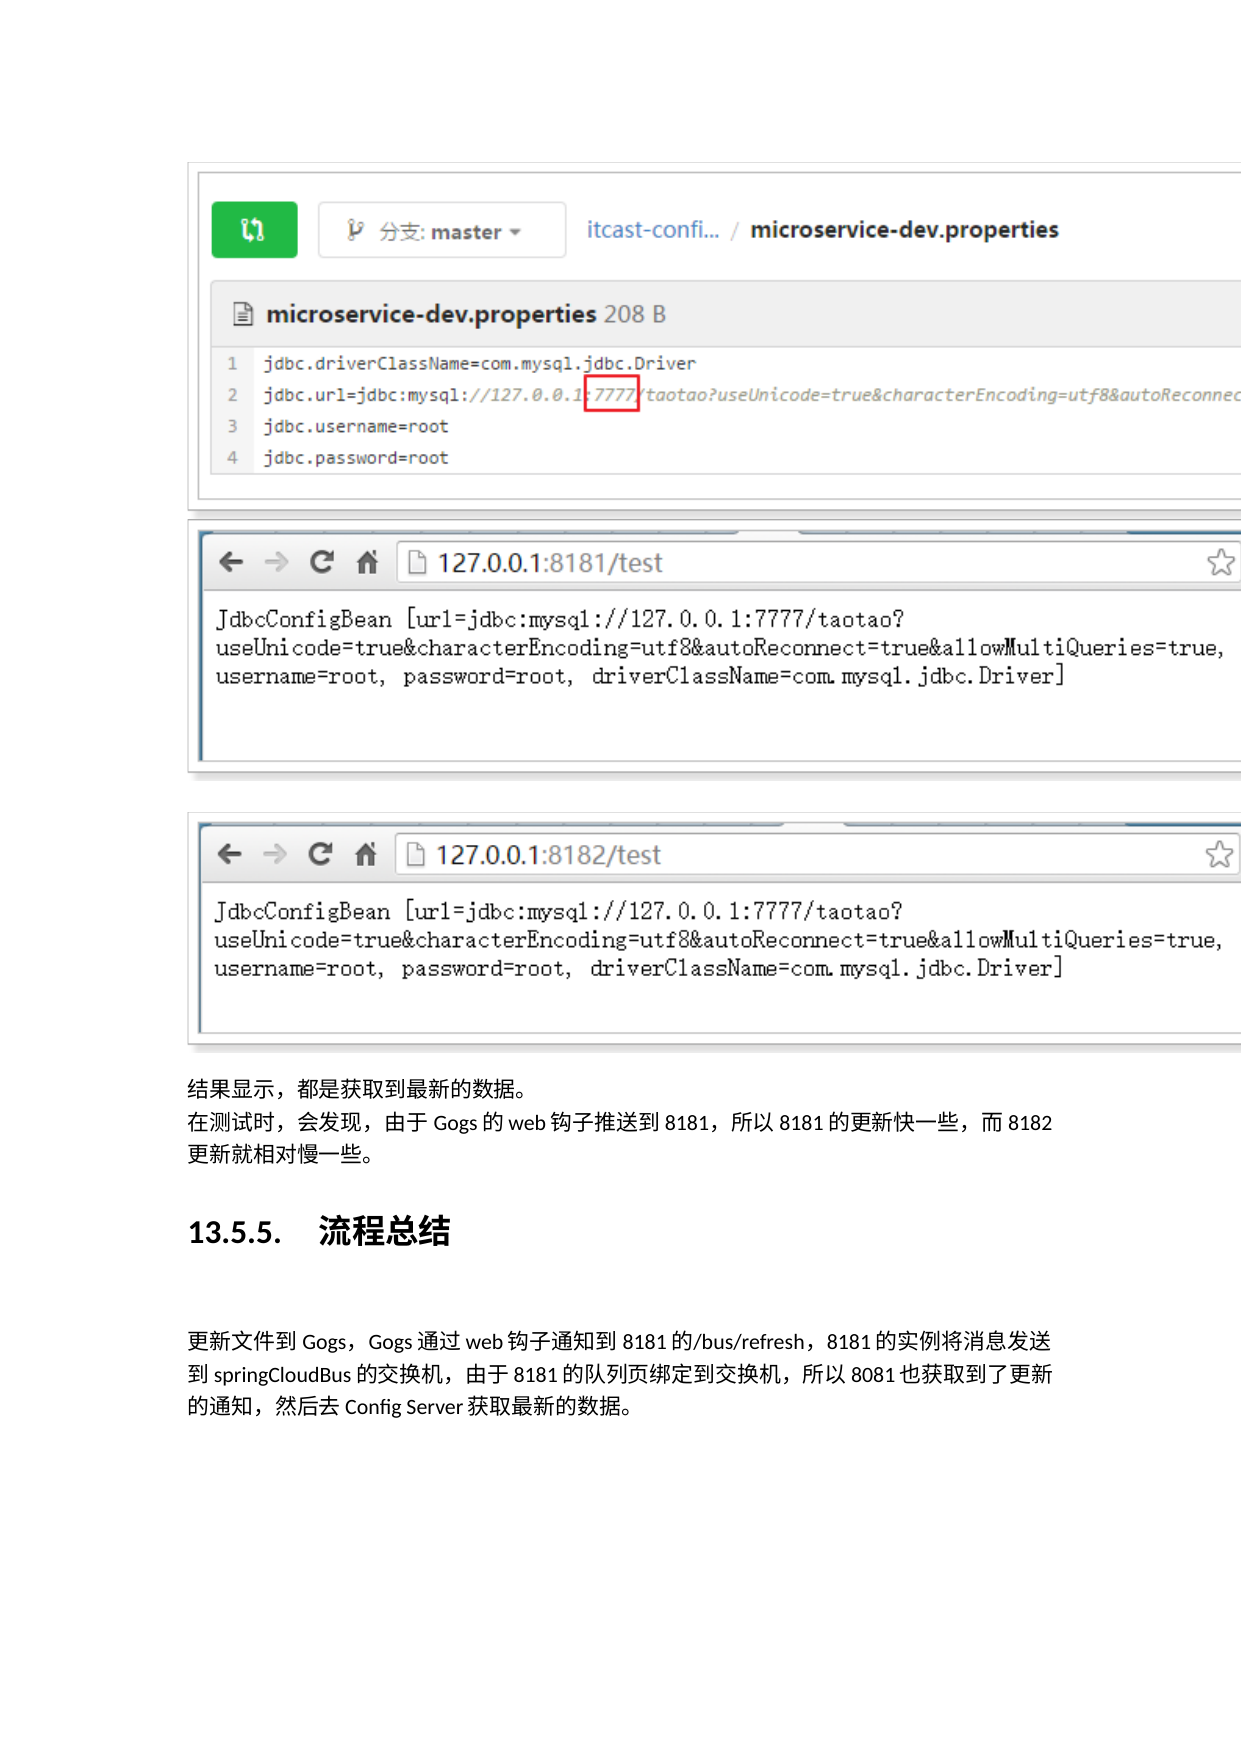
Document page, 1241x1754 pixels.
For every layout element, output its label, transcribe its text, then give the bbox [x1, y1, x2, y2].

text 结果显示，都是获取到最新的数据。 [187, 1072, 1053, 1104]
subtitle 流程总结 [187, 1197, 1053, 1262]
text 更新文件到Gogs，Gogs通过web钩子通知到8181的/bus/refresh，8181的实例将消息发送到springCloudBus的交换机，由于8181的队列页绑定到交换机，所以8081也获取到了更新的通知，然后去Config Server获取最新的数据。 [187, 1324, 1053, 1421]
picture [187, 812, 1241, 1053]
picture [187, 162, 1241, 781]
text 在测试时，会发现，由于Gogs的web钩子推送到8181，所以8181的更新快一些，而8182更新就相对慢一些。 [187, 1104, 1053, 1169]
